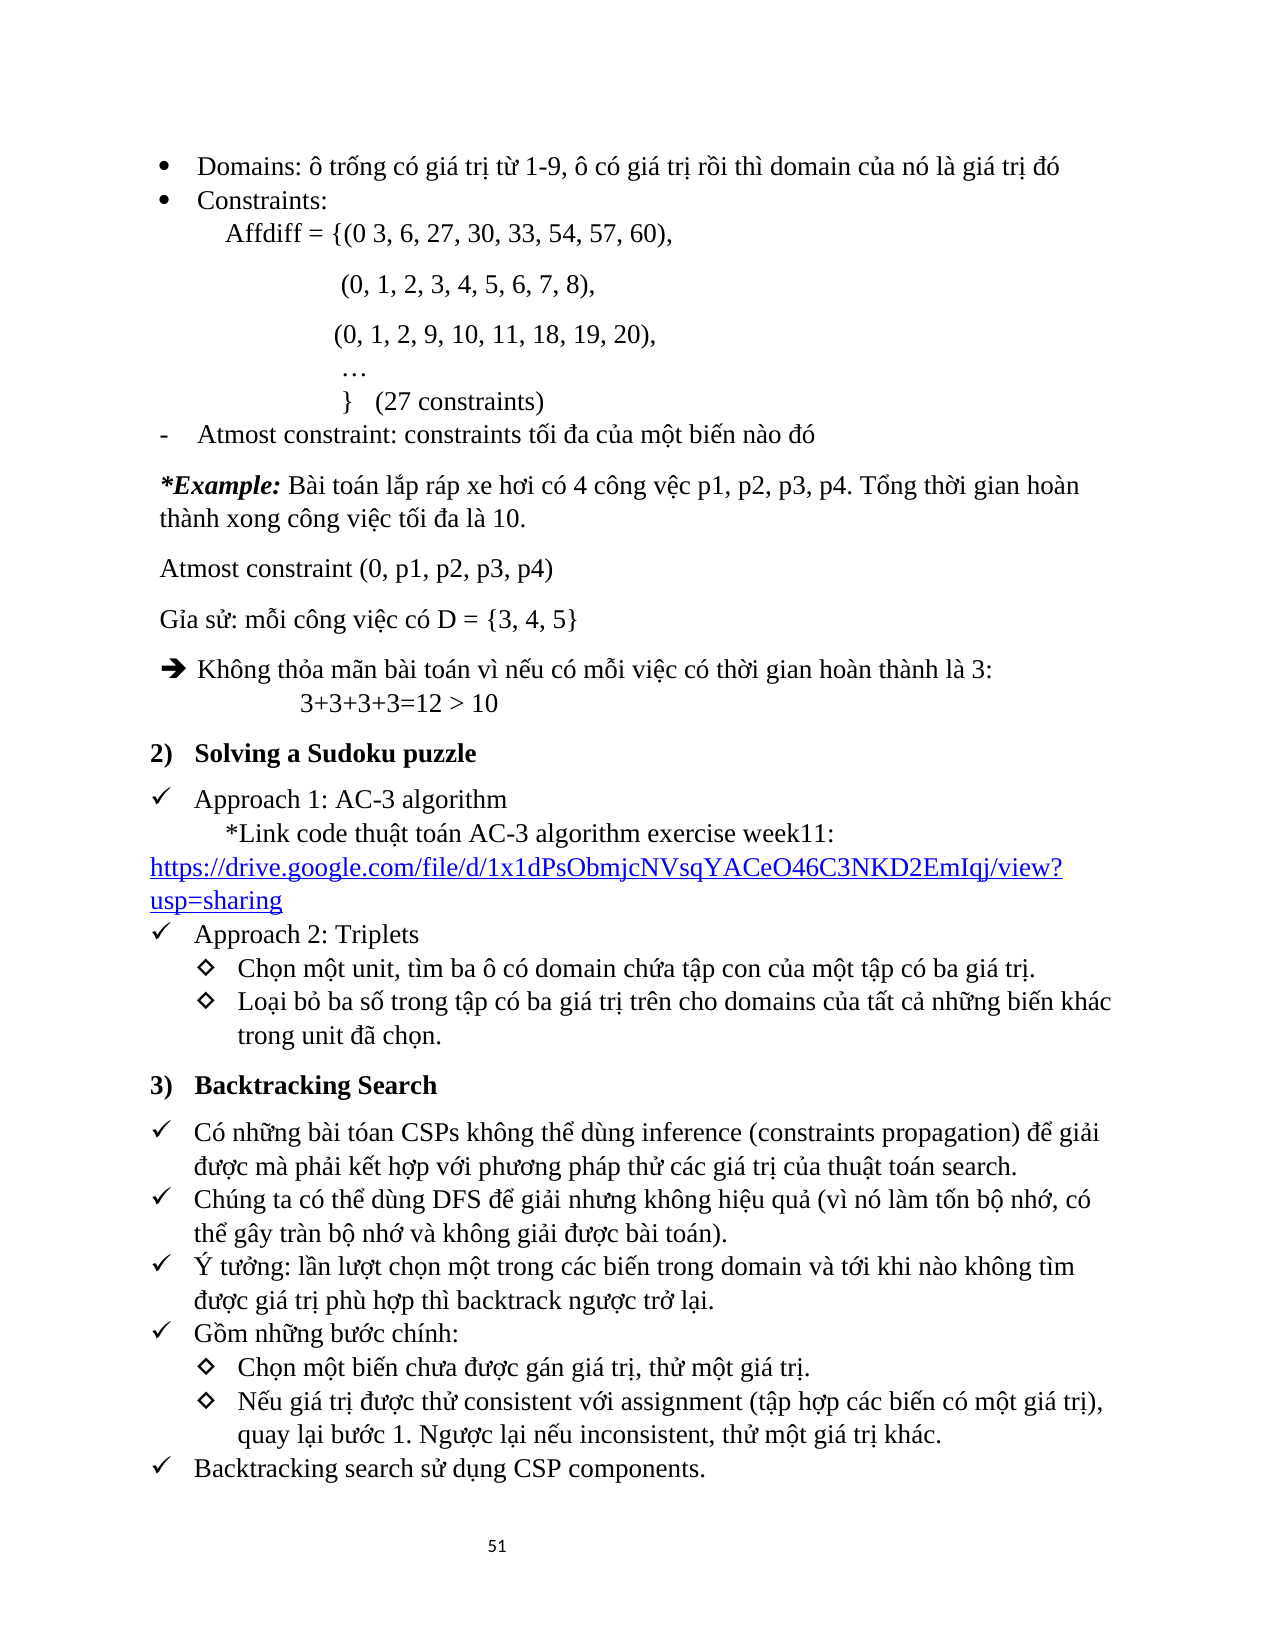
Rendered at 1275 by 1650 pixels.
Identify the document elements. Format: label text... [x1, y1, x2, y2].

list Chọn một biến chưa được gán giá trị, thử một giá trị. [194, 1351, 1125, 1382]
list Atmost constraint: constraints tối đa của một biến nào đó [159, 418, 1125, 450]
list Loại bỏ ba số trong tập có ba giá trị trên cho domains của tất cả những biến khác trong unit đã chọn. [194, 985, 1125, 1050]
list } (27 constraints) [300, 385, 1125, 416]
list Domains: ô trống có giá trị từ 1-9, ô có giá trị rồi thì domain của nó là giá trị đó [159, 150, 1125, 181]
list (0, 1, 2, 9, 10, 11, 18, 19, 20), [225, 318, 1125, 349]
text Gỉa sử: mỗi công việc có D = {3, 4, 5} [159, 603, 1125, 634]
list … [225, 351, 1125, 383]
list *Link code thuật toán AC-3 algorithm exercise week11: https://drive.google.com/file/d/1x1dPsObmjcNVsqYACeO46C3NKD2EmIqj/view?usp=sharing [150, 817, 1125, 916]
list Constraints: [159, 184, 1125, 215]
list Backtracking search sử dụng CSP components. [150, 1452, 1125, 1483]
subtitle Solving a Sudoku puzzle [150, 737, 1125, 768]
text Atmost constraint (0, p1, p2, p3, p4) [159, 552, 1125, 584]
list Nếu giá trị được thử consistent với assignment (tập hợp các biến có một giá trị), quay lại bước 1. Ngược lại nếu inconsistent, thử một giá trị khác. [194, 1385, 1125, 1450]
text *Example: Bài toán lắp ráp xe hơi có 4 công vệc p1, p2, p3, p4. Tổng thời gian hoàn thành xong công việc tối đa là 10. [159, 469, 1125, 533]
list Không thỏa mãn bài toán vì nếu có mỗi việc có thời gian hoàn thành là 3: [159, 653, 1125, 684]
list Affdiff = {(0 3, 6, 27, 30, 33, 54, 57, 60), [225, 217, 1125, 249]
subtitle Backtracking Search [150, 1069, 1125, 1100]
list Ý tưởng: lần lượt chọn một trong các biến trong domain và tới khi nào không tìm được giá trị phù hợp thì backtrack ngược trở lại. [150, 1250, 1125, 1315]
list Approach 2: Triplets [150, 918, 1125, 949]
list Có những bài tóan CSPs không thể dùng inference (constraints propagation) để giải được mà phải kết hợp với phương pháp thử các giá trị của thuật toán search. [150, 1116, 1125, 1181]
list 3+3+3+3=12 > 10 [272, 687, 1125, 718]
text (0, 1, 2, 3, 4, 5, 6, 7, 8), [300, 268, 1125, 299]
list Approach 1: AC-3 algorithm [150, 783, 1125, 815]
list Chúng ta có thể dùng DFS để giải nhưng không hiệu quả (vì nó làm tốn bộ nhớ, có thể gây tràn bộ nhớ và không giải được bài toán). [150, 1183, 1125, 1248]
list Chọn một unit, tìm ba ô có domain chứa tập con của một tập có ba giá trị. [194, 952, 1125, 983]
list Gồm những bước chính: [150, 1317, 1125, 1349]
